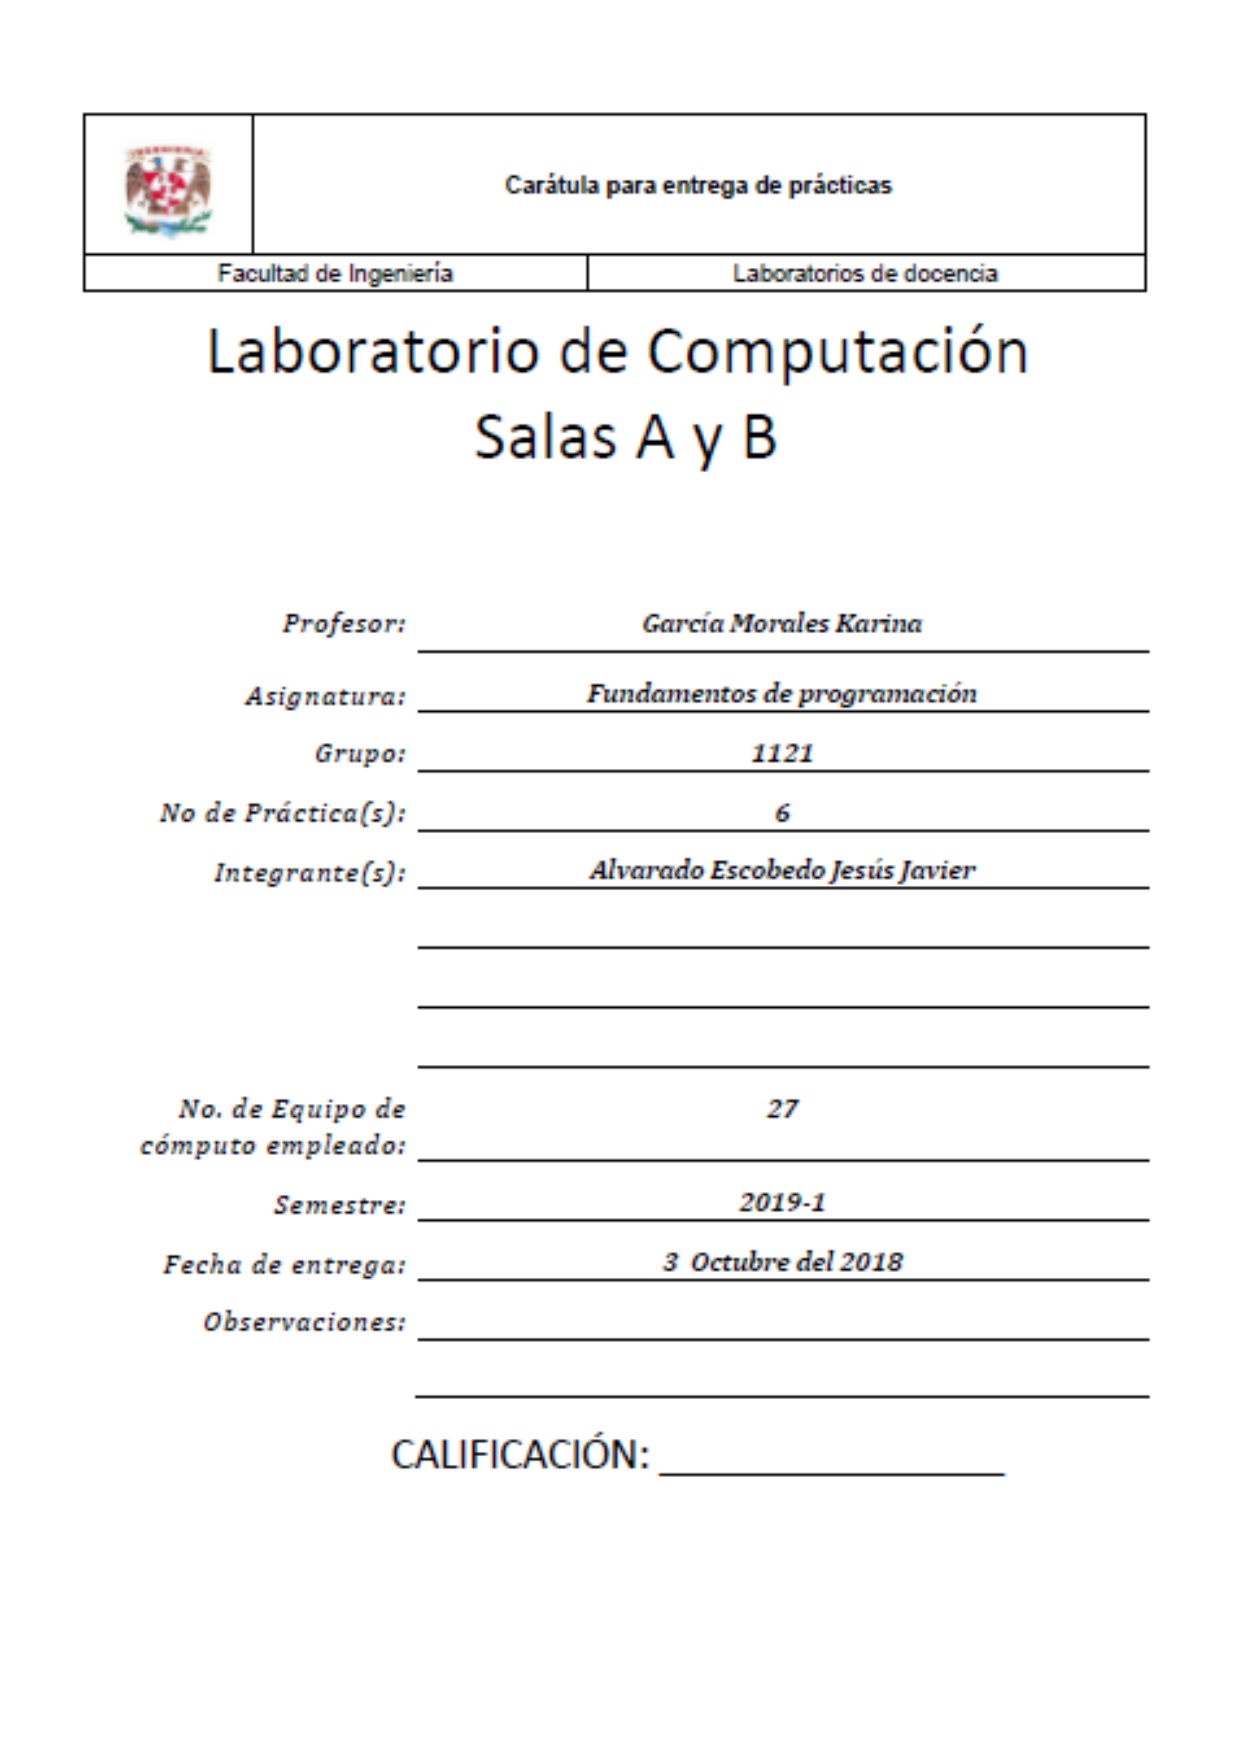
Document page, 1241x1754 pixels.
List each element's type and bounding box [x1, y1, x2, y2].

picture [34, 61, 1204, 1565]
